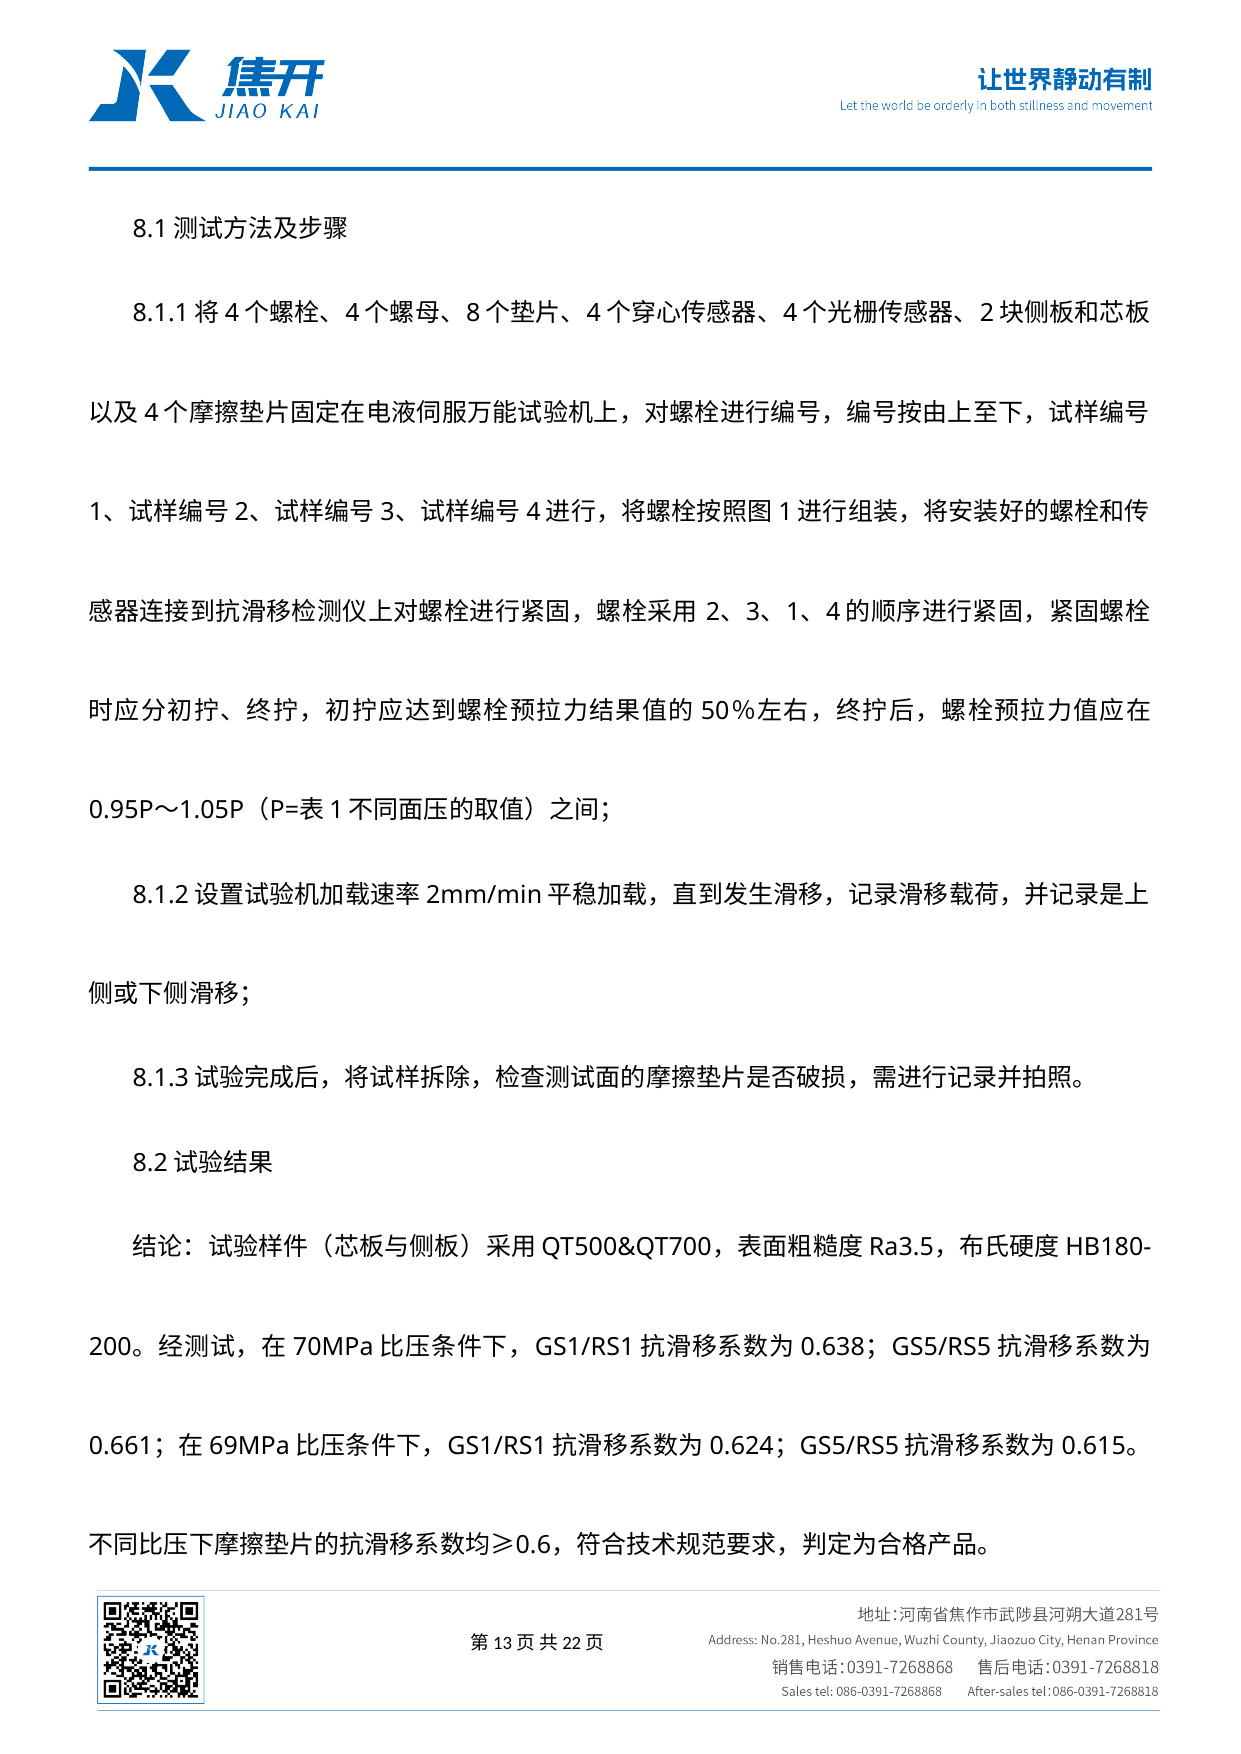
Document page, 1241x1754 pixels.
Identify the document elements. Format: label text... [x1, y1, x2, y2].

text 8.1.1将4个螺栓、4个螺母、8个垫片、4个穿心传感器、4个光栅传感器、2块侧板和芯板以及4个摩擦垫片固定在电液伺服万能试验机上，对螺栓进行编号，编号按由上至下，试样编号1、试样编号2、试样编号3、试样编号4进行，将螺栓按照图1进行组装，将安装好的螺栓和传感器连接到抗滑移检测仪上对螺栓进行紧固，螺栓采用2、3、1、4的顺序进行紧固，紧固螺栓时应分初拧、终拧，初拧应达到螺栓预拉力结果值的50％左右，终拧后，螺栓预拉力值应在0.95P～1.05P（P=表1不同面压的取值）之间； [88, 278, 1152, 841]
text 结论：试验样件（芯板与侧板）采用QT500&QT700，表面粗糙度Ra3.5，布氏硬度HB180-200。经测试，在70MPa比压条件下，GS1/RS1抗滑移系数为0.638；GS5/RS5抗滑移系数为0.661；在69MPa比压条件下，GS1/RS1抗滑移系数为0.624；GS5/RS5抗滑移系数为0.615。不同比压下摩擦垫片的抗滑移系数均≥0.6，符合技术规范要求，判定为合格产品。 [88, 1212, 1152, 1576]
text 8.1测试方法及步骤 [88, 193, 1152, 260]
picture [97, 1590, 1160, 1711]
text 8.1.2设置试验机加载速率2mm/min平稳加载，直到发生滑移，记录滑移载荷，并记录是上侧或下侧滑移； [88, 859, 1152, 1025]
text 8.2试验结果 [88, 1127, 1152, 1193]
picture [88, 49, 1153, 171]
text 8.1.3试验完成后，将试样拆除，检查测试面的摩擦垫片是否破损，需进行记录并拍照。 [88, 1043, 1152, 1109]
